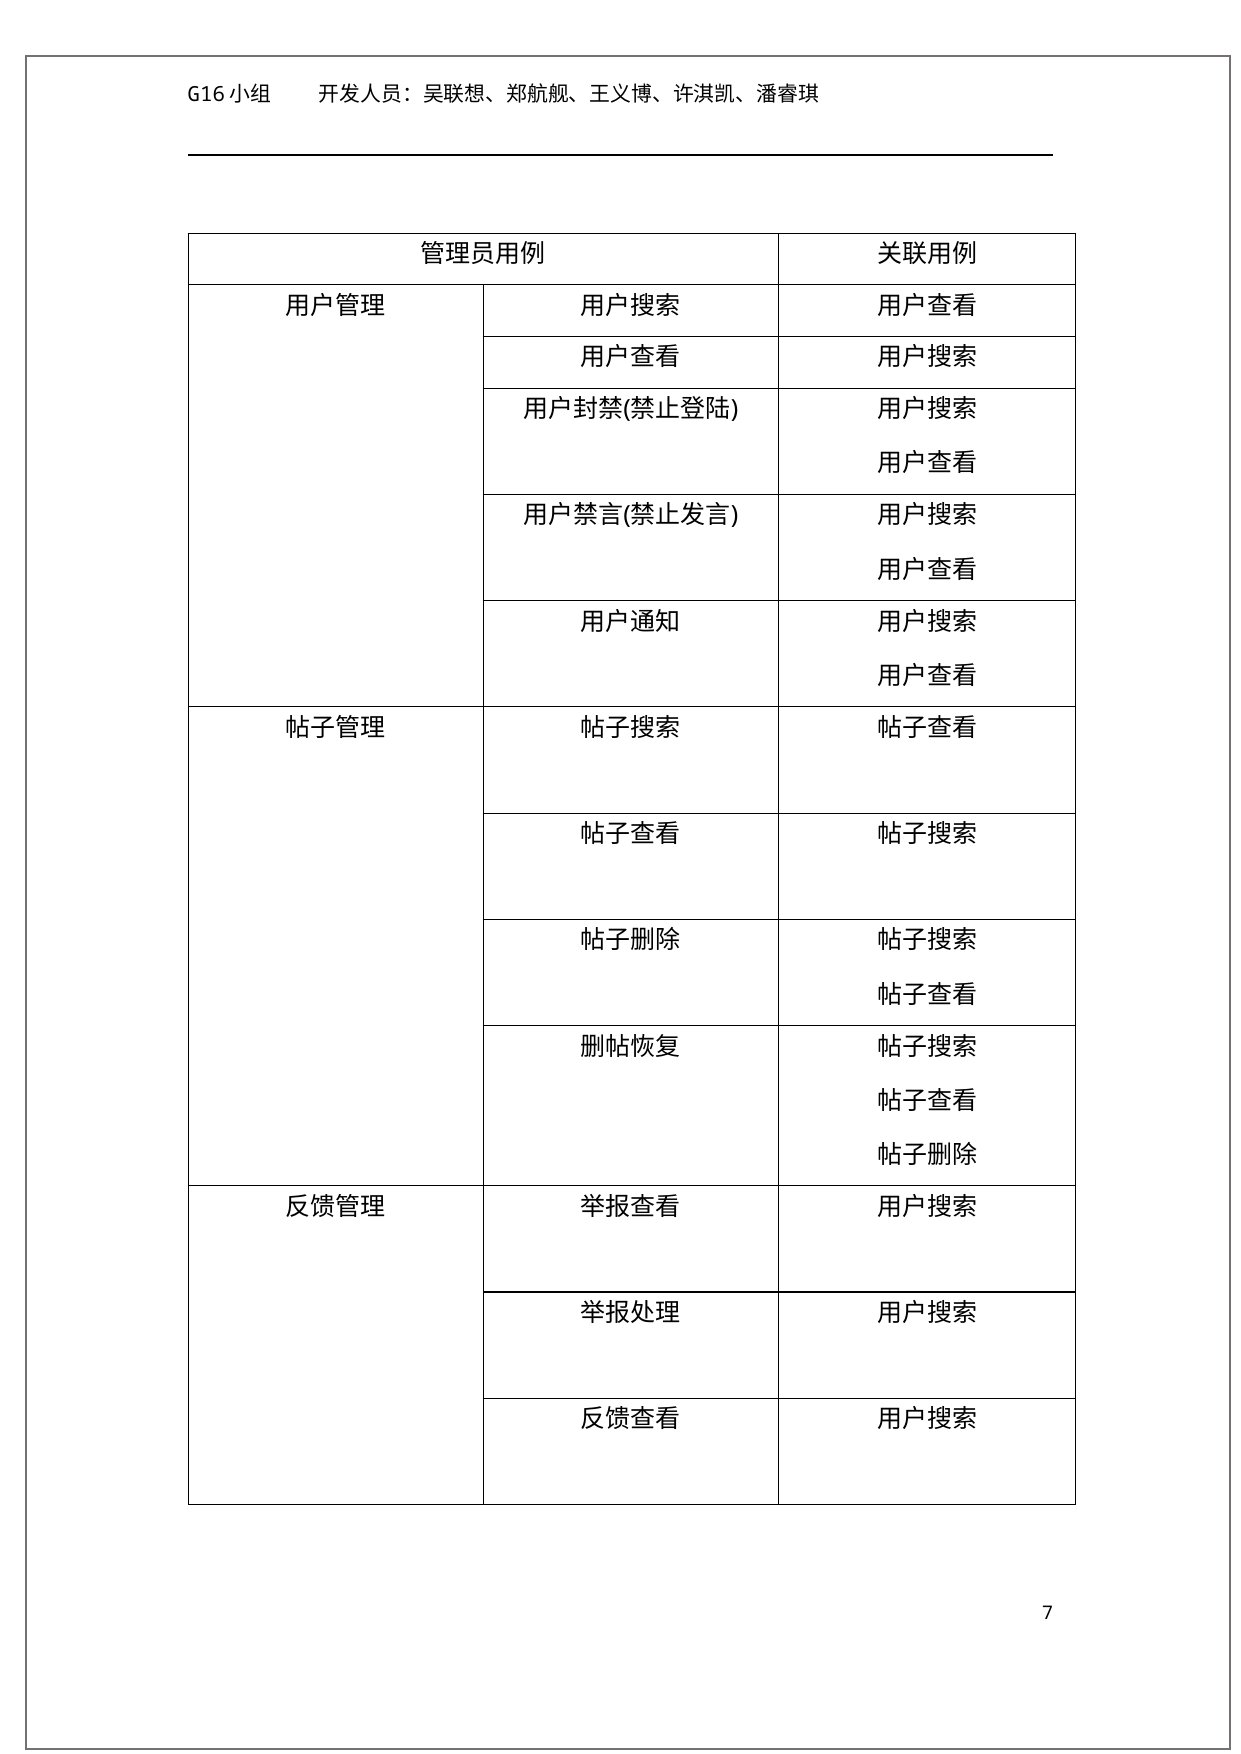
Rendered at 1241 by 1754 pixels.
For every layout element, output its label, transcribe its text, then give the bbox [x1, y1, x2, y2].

table_cell 举报处理 [484, 1293, 778, 1398]
table_cell 反馈管理 [189, 1186, 483, 1504]
table_cell 举报查看 [484, 1186, 778, 1291]
table_cell 帖子查看 [484, 814, 778, 919]
table_cell 帖子搜索 [484, 707, 778, 812]
table_cell 反馈查看 [484, 1399, 778, 1504]
table_cell 帖子搜索 [779, 814, 1075, 919]
table_cell 用户搜索 [779, 1399, 1075, 1504]
table_cell 用户管理 [189, 285, 483, 706]
table_cell 用户搜索 [779, 1293, 1075, 1398]
table_cell 用户搜索 [779, 337, 1075, 387]
table_cell 用户搜索 用户查看 [779, 389, 1075, 494]
table_cell 帖子管理 [189, 707, 483, 1185]
table_cell 用户通知 [484, 601, 778, 706]
table_cell 删帖恢复 [484, 1026, 778, 1185]
table_header 管理员用例 [189, 234, 778, 284]
table_cell 用户搜索 用户查看 [779, 601, 1075, 706]
table_cell 用户封禁(禁止登陆) [484, 389, 778, 494]
table_cell 帖子查看 [779, 707, 1075, 812]
table_cell 帖子删除 [484, 920, 778, 1025]
table_cell 用户禁言(禁止发言) [484, 495, 778, 600]
table_cell 帖子搜索 帖子查看 [779, 920, 1075, 1025]
table_header 关联用例 [779, 234, 1075, 284]
table_cell 用户查看 [484, 337, 778, 387]
table_cell 用户搜索 用户查看 [779, 495, 1075, 600]
table_cell 用户搜索 [484, 285, 778, 336]
table_cell 用户搜索 [779, 1186, 1075, 1291]
table_cell 帖子搜索 帖子查看 帖子删除 [779, 1026, 1075, 1185]
table_cell 用户查看 [779, 285, 1075, 336]
